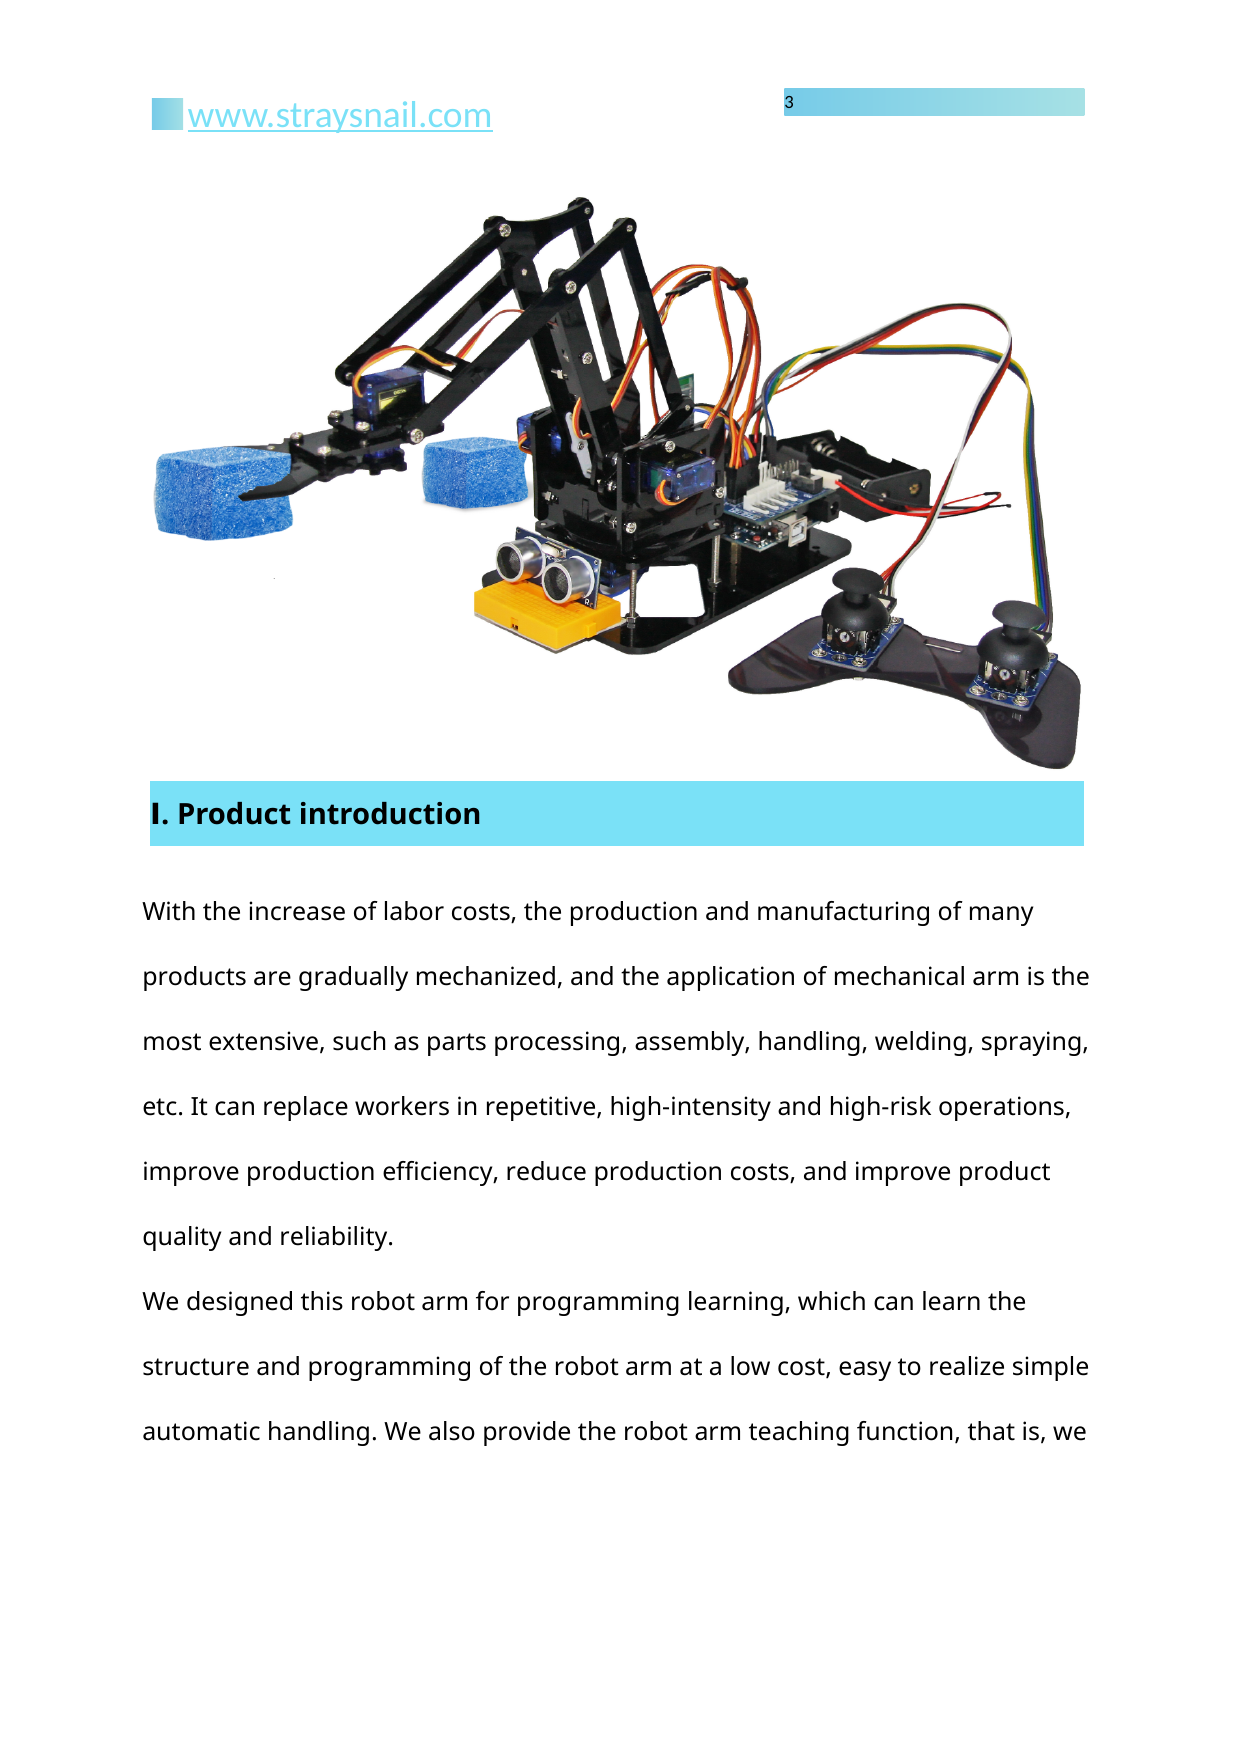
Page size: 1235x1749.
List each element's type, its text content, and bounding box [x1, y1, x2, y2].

subtitle Ⅰ. Product introduction [150, 781, 1084, 846]
text With the increase of labor costs, the production and manufacturing of many products are gradually mechanized, and the application of mechanical arm is the most extensive, such as parts processing, assembly, handling, welding, spraying, etc. It can replace workers in repetitive, high-intensity and high-risk operations, improve production efficiency, reduce production costs, and improve product quality and reliability. [142, 878, 1092, 1268]
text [142, 1268, 1092, 1463]
picture [151, 191, 1084, 773]
